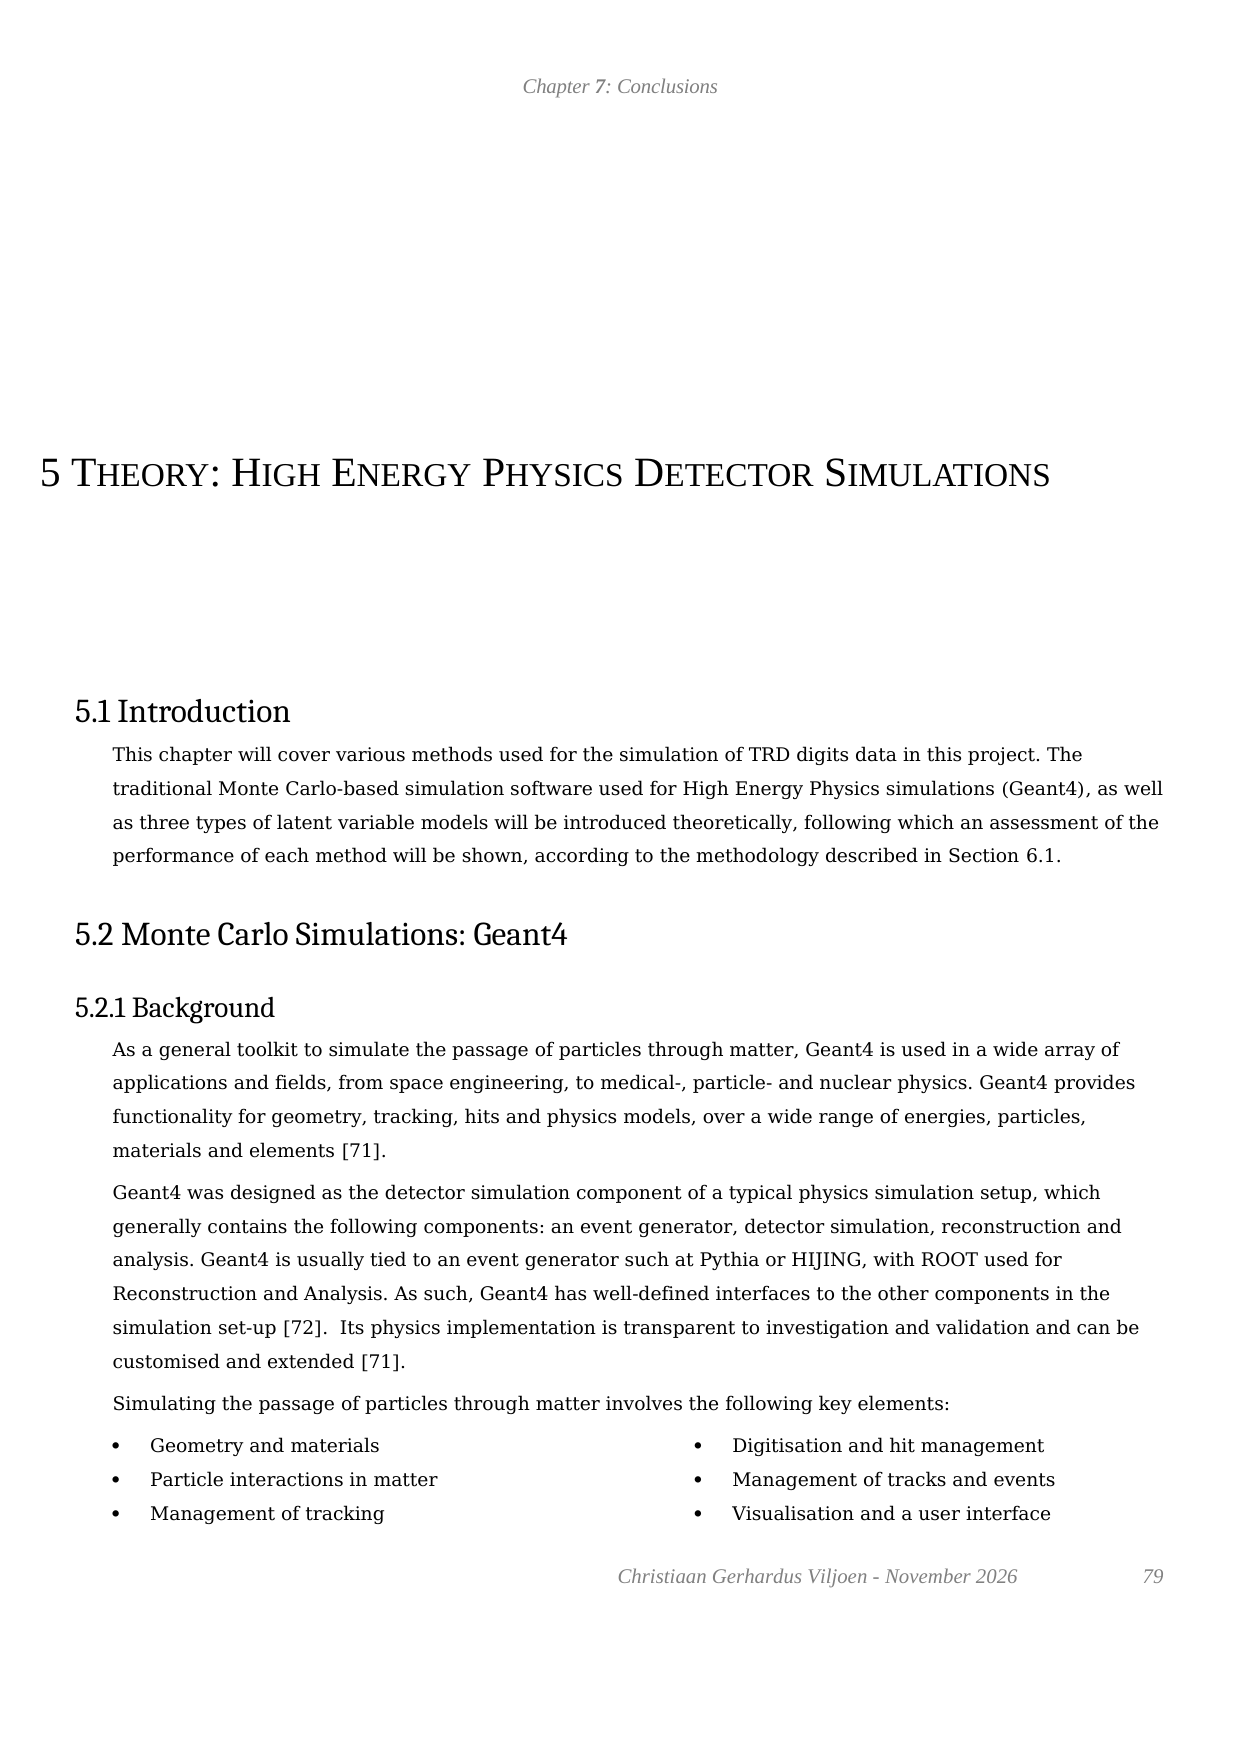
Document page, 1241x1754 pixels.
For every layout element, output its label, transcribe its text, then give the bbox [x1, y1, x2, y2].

list Visualisation and a user interface [694, 1502, 1165, 1524]
list Geometry and materials [112, 1433, 583, 1456]
list Management of tracking [112, 1502, 583, 1524]
list Management of tracks and events [694, 1468, 1165, 1490]
list Digitisation and hit management [694, 1433, 1165, 1456]
text As a general toolkit to simulate the passage of particles through matter, Geant4 is used in a wide array of applications and fields, from space engineering, to medical-, particle- and nuclear physics. Geant4 provides functionality for geometry, tracking, hits and physics models, over a wide range of energies, particles, materials and elements . [112, 1037, 1165, 1161]
subtitle Introduction [75, 692, 1165, 730]
text This chapter will cover various methods used for the simulation of TRD digits data in this project. The traditional Monte Carlo-based simulation software used for High Energy Physics simulations (Geant4), as well as three types of latent variable models will be introduced theoretically, following which an assessment of the performance of each method will be shown, according to the methodology described in Section 6.1. [112, 743, 1165, 867]
list Particle interactions in matter [112, 1468, 583, 1490]
subtitle Monte Carlo Simulations: Geant4 [75, 915, 1165, 954]
subtitle Background [75, 991, 1165, 1025]
subtitle Theory: High Energy Physics Detector Simulations [39, 448, 1165, 496]
text Geant4 was designed as the detector simulation component of a typical physics simulation setup, which generally contains the following components: an event generator, detector simulation, reconstruction and analysis. Geant4 is usually tied to an event generator such at Pythia or HIJING, with ROOT used for Reconstruction and Analysis. As such, Geant4 has well-defined interfaces to the other components in the simulation set-up . Its physics implementation is transparent to investigation and validation and can be customised and extended . [112, 1181, 1165, 1372]
text Simulating the passage of particles through matter involves the following key elements: [112, 1391, 1165, 1414]
